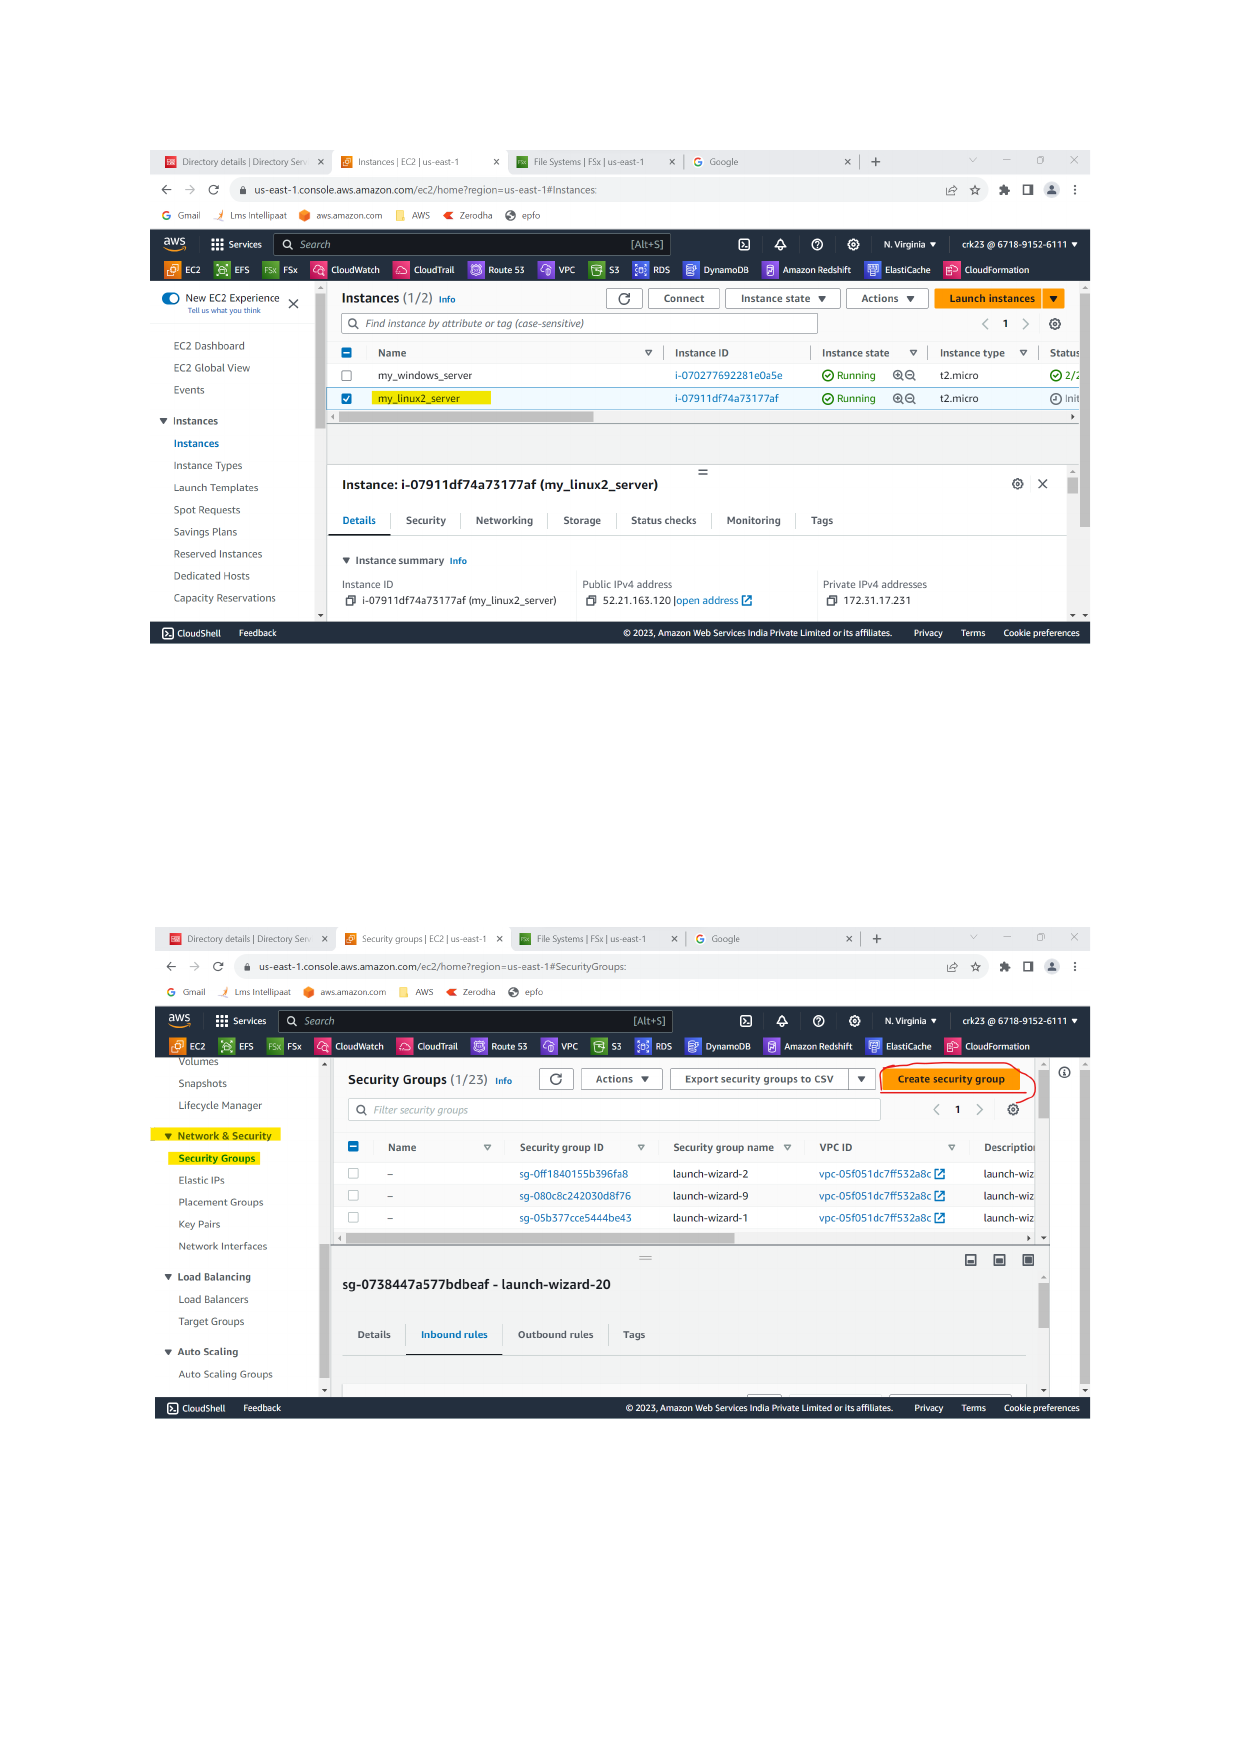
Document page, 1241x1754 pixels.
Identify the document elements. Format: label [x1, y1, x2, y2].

picture [150, 150, 1091, 644]
picture [150, 927, 1091, 1419]
